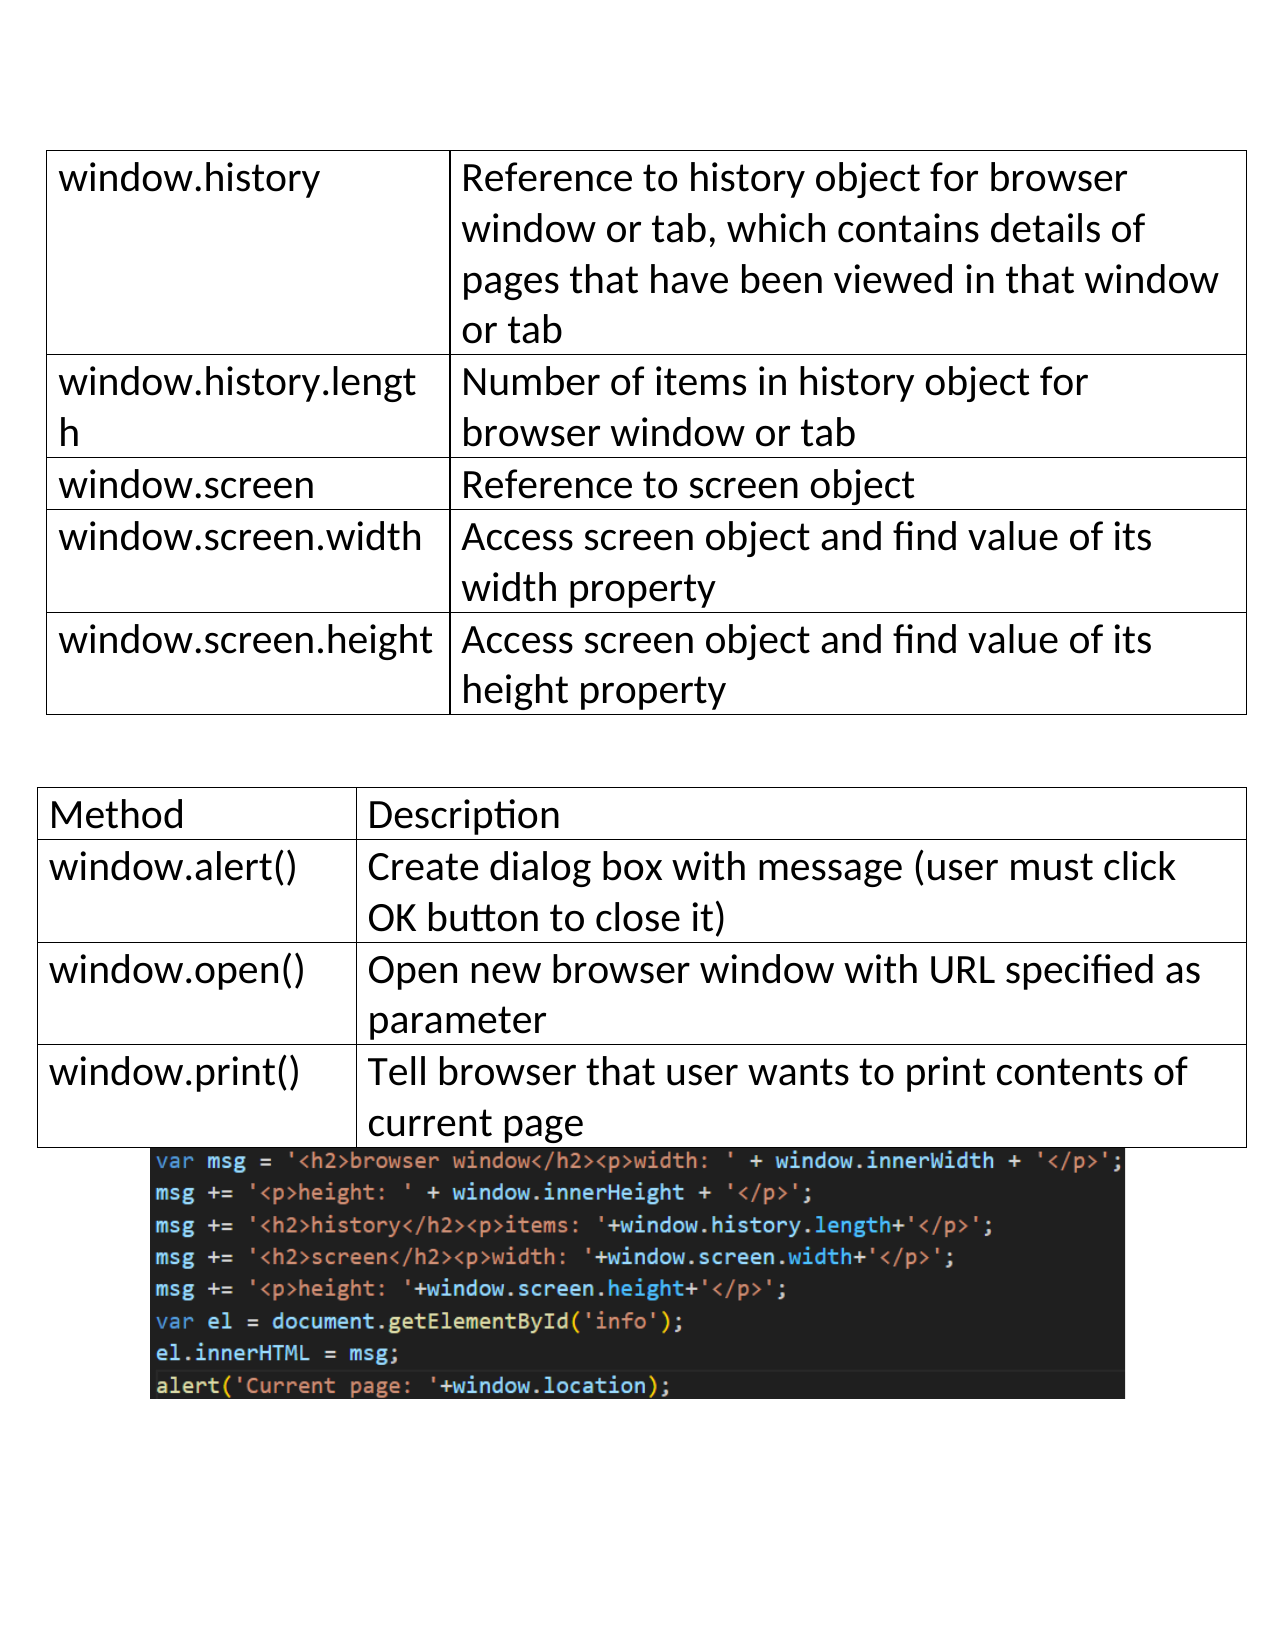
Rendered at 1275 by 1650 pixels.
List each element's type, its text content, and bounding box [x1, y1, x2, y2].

table_cell window.screen.height [47, 613, 449, 714]
table_cell Create dialog box with message (user must click OK button to close it) [357, 840, 1246, 942]
table_cell window.history.length [47, 355, 449, 457]
table_cell Tell browser that user wants to print contents of current page [357, 1045, 1246, 1147]
table_cell Access screen object and find value of its height property [451, 613, 1246, 714]
picture [150, 1148, 1125, 1399]
table_cell Reference to history object for browser window or tab, which contains details of pages that have been viewed in that window or tab [451, 151, 1246, 354]
table_header Method [38, 788, 356, 839]
table_cell window.screen.width [47, 510, 449, 612]
table_cell window.print() [38, 1045, 356, 1147]
table_cell Reference to screen object [451, 458, 1246, 509]
table_cell Number of items in history object for browser window or tab [451, 355, 1246, 457]
table_cell window.alert() [38, 840, 356, 942]
table_cell Access screen object and find value of its width property [451, 510, 1246, 612]
table_cell window.screen [47, 458, 449, 509]
table_cell window.history [47, 151, 449, 354]
table_cell window.open() [38, 943, 356, 1044]
table_header Description [357, 788, 1246, 839]
table_cell Open new browser window with URL specified as parameter [357, 943, 1246, 1044]
